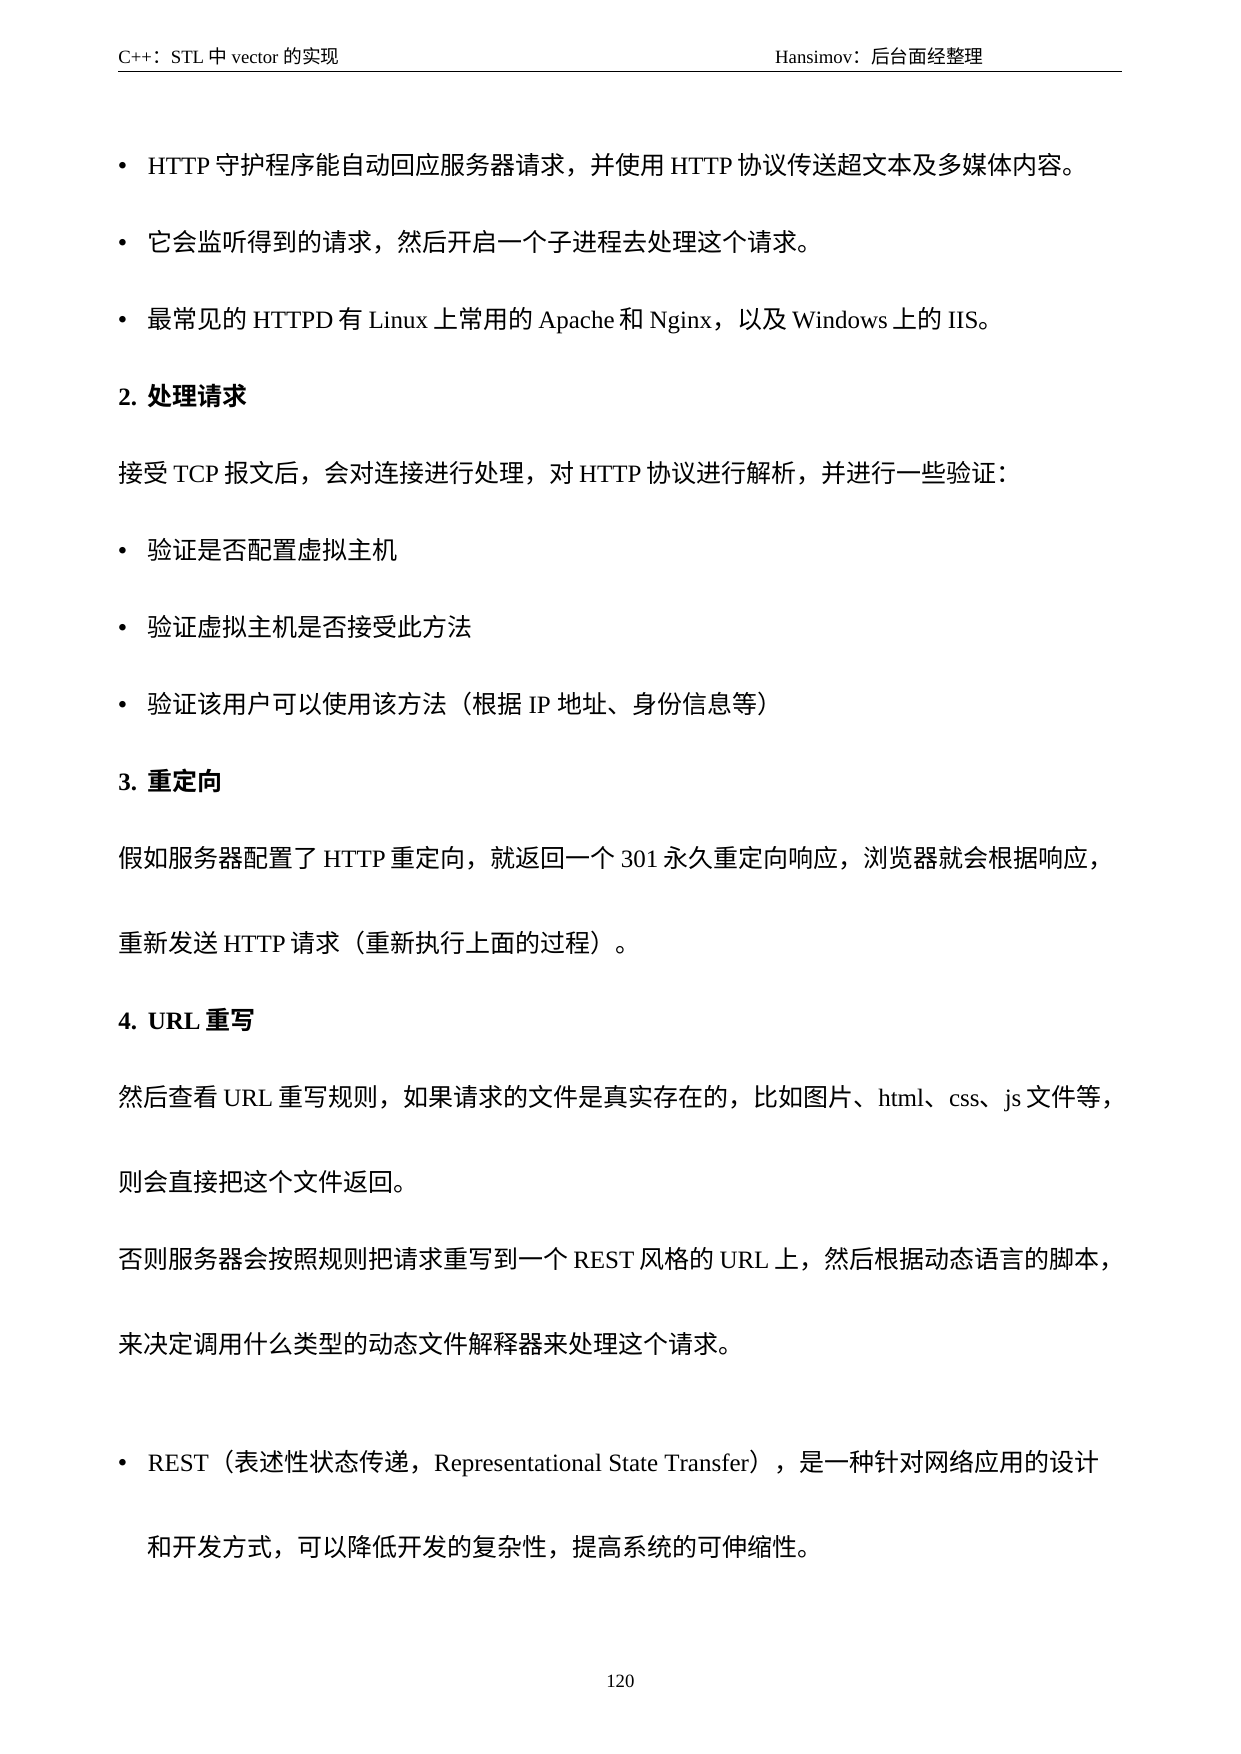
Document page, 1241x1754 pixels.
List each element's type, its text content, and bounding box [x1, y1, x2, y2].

text 否则服务器会按照规则把请求重写到一个REST风格的URL上，然后根据动态语言的脚本，来决定调用什么类型的动态文件解释器来处理这个请求。 [118, 1223, 1122, 1376]
text 接受TCP报文后，会对连接进行处理，对HTTP协议进行解析，并进行一些验证： [118, 438, 1122, 506]
text 它会监听得到的请求，然后开启一个子进程去处理这个请求。 [118, 207, 1122, 275]
text HTTP守护程序能自动回应服务器请求，并使用HTTP协议传送超文本及多媒体内容。 [118, 130, 1122, 198]
list 重定向 [118, 746, 1122, 814]
text 验证该用户可以使用该方法（根据 IP 地址、身份信息等） [118, 669, 1122, 737]
list 处理请求 [118, 361, 1122, 429]
text 最常见的HTTPD有Linux上常用的Apache和Nginx，以及Windows上的IIS。 [118, 284, 1122, 352]
text 然后查看URL重写规则，如果请求的文件是真实存在的，比如图片、html、css、js文件等，则会直接把这个文件返回。 [118, 1062, 1122, 1214]
text 假如服务器配置了HTTP重定向，就返回一个301永久重定向响应，浏览器就会根据响应，重新发送HTTP请求（重新执行上面的过程）。 [118, 823, 1122, 976]
text 验证是否配置虚拟主机 [118, 515, 1122, 583]
text REST（表述性状态传递，Representational State Transfer），是一种针对网络应用的设计和开发方式，可以降低开发的复杂性，提高系统的可伸缩性。 [118, 1426, 1122, 1579]
text 验证虚拟主机是否接受此方法 [118, 592, 1122, 660]
list URL重写 [118, 984, 1122, 1052]
